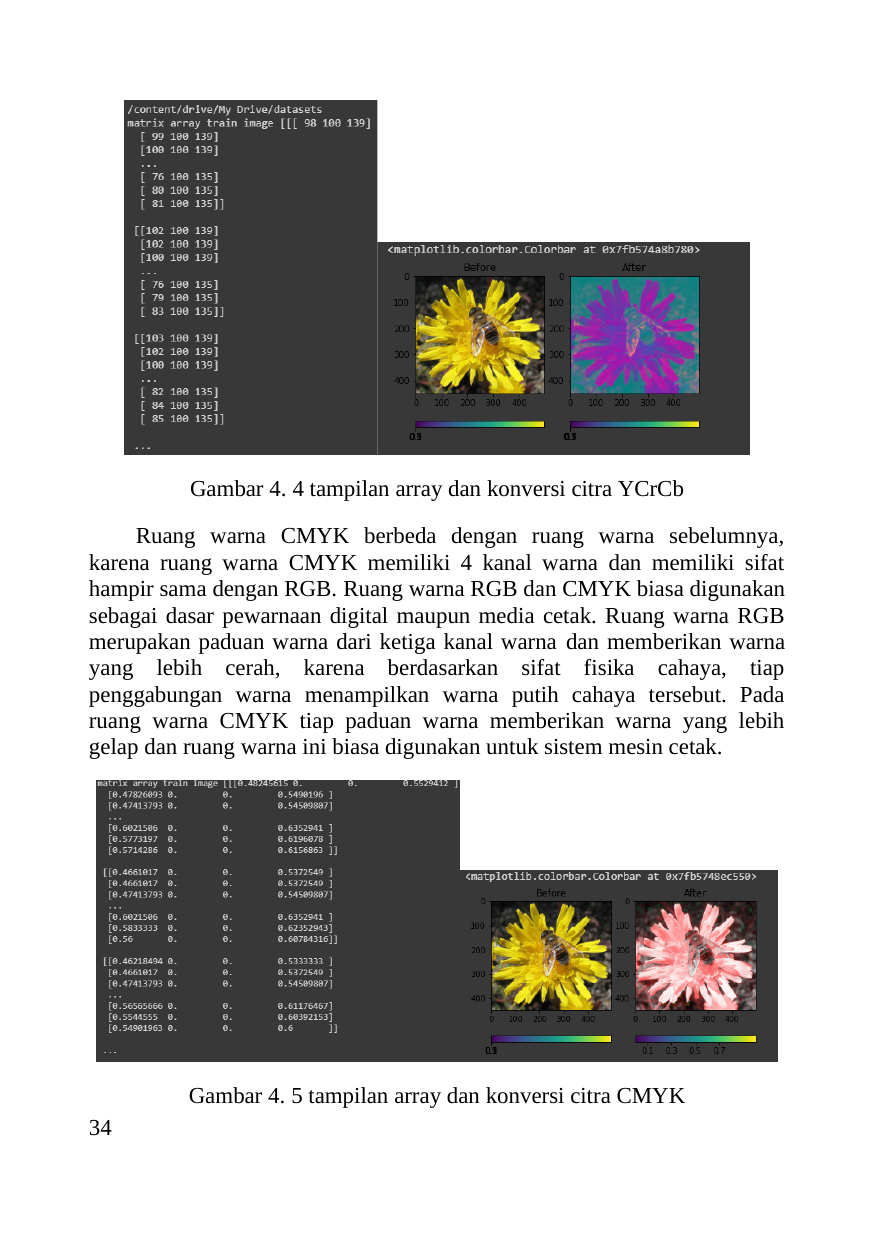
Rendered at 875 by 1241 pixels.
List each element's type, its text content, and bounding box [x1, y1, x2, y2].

text Ruang warna CMYK berbeda dengan ruang warna sebelumnya, karena ruang warna CMYK memiliki 4 kanal warna dan memiliki sifat hampir sama dengan RGB. Ruang warna RGB dan CMYK biasa digunakan sebagai dasar pewarnaan digital maupun media cetak. Ruang warna RGB merupakan paduan warna dari ketiga kanal warna dan memberikan warna yang lebih cerah, karena berdasarkan sifat fisika cahaya, tiap penggabungan warna menampilkan warna putih cahaya tersebut. Pada ruang warna CMYK tiap paduan warna memberikan warna yang lebih gelap dan ruang warna ini biasa digunakan untuk sistem mesin cetak. [89, 523, 785, 760]
picture [96, 780, 778, 1062]
text Gambar 4. 4 tampilan array dan konversi citra YCrCb [89, 475, 785, 502]
text Gambar 4. 5 tampilan array dan konversi citra CMYK [89, 1082, 785, 1108]
picture [124, 100, 750, 455]
